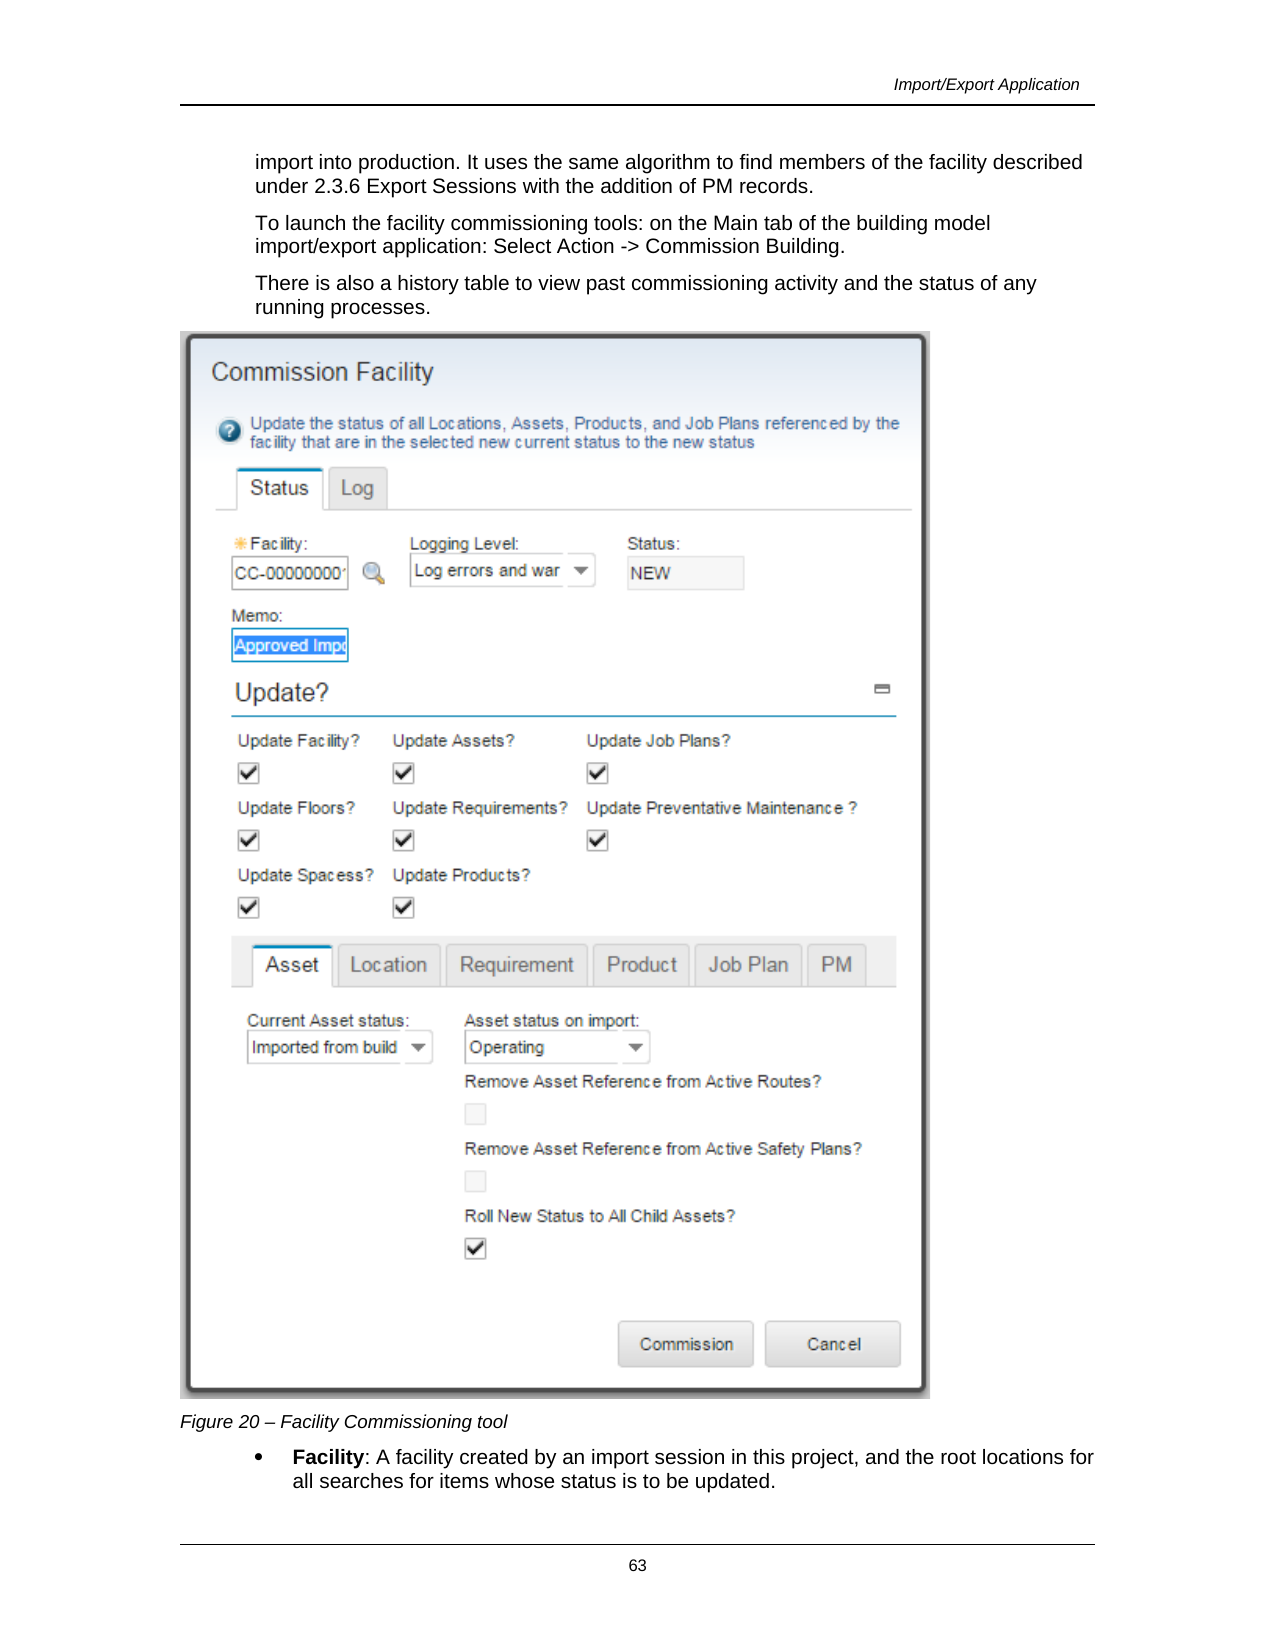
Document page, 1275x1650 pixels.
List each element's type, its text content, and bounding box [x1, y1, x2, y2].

text There is also a history table to view past commissioning activity and the status of any running processes. [255, 271, 1095, 319]
picture [180, 331, 930, 1399]
text To launch the facility commissioning tools: on the Main tab of the building model import/export application: Select Action -> Commission Building. [255, 210, 1095, 258]
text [255, 150, 1095, 198]
list Facility: A facility created by an import session in this project, and the root locations for all searches for items whose status is to be updated. [255, 1445, 1095, 1493]
